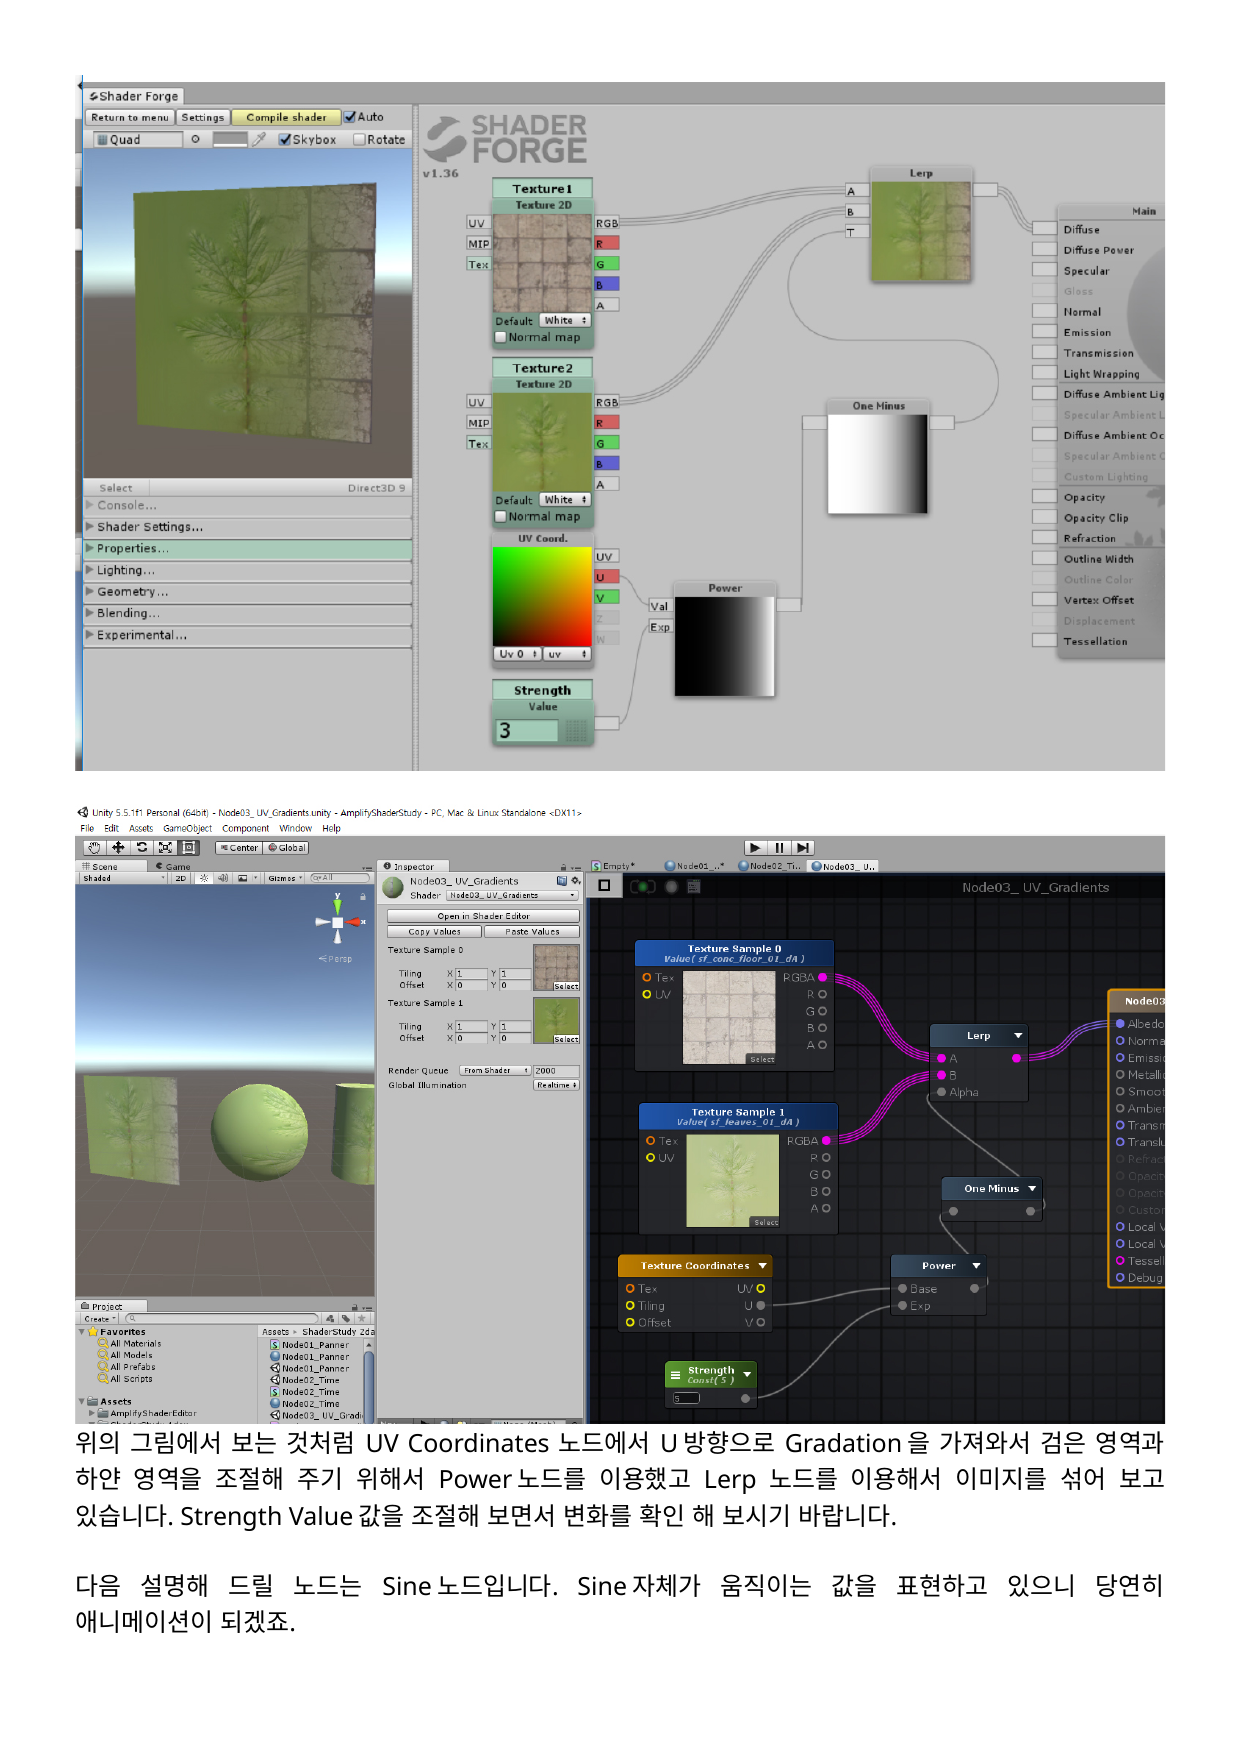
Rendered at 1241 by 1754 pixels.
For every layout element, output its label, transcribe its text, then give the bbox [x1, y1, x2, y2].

picture [75, 75, 1166, 771]
text 위의 그림에서 보는 것처럼 UV Coordinates 노드에서 U방향으로 Gradation을 가져와서 검은 영역과 하얀 영역을 조절해 주기 위해서 Power노드를 이용했고 Lerp 노드를 이용해서 이미지를 섞어 보고 있습니다. Strength Value값을 조절해 보면서 변화를 확인 해 보시기 바랍니다. [75, 1424, 1165, 1532]
picture [75, 804, 1166, 1424]
text 다음 설명해 드릴 노드는 Sine노드입니다. Sine자체가 움직이는 값을 표현하고 있으니 당연히 애니메이션이 되겠죠. [75, 1566, 1165, 1639]
